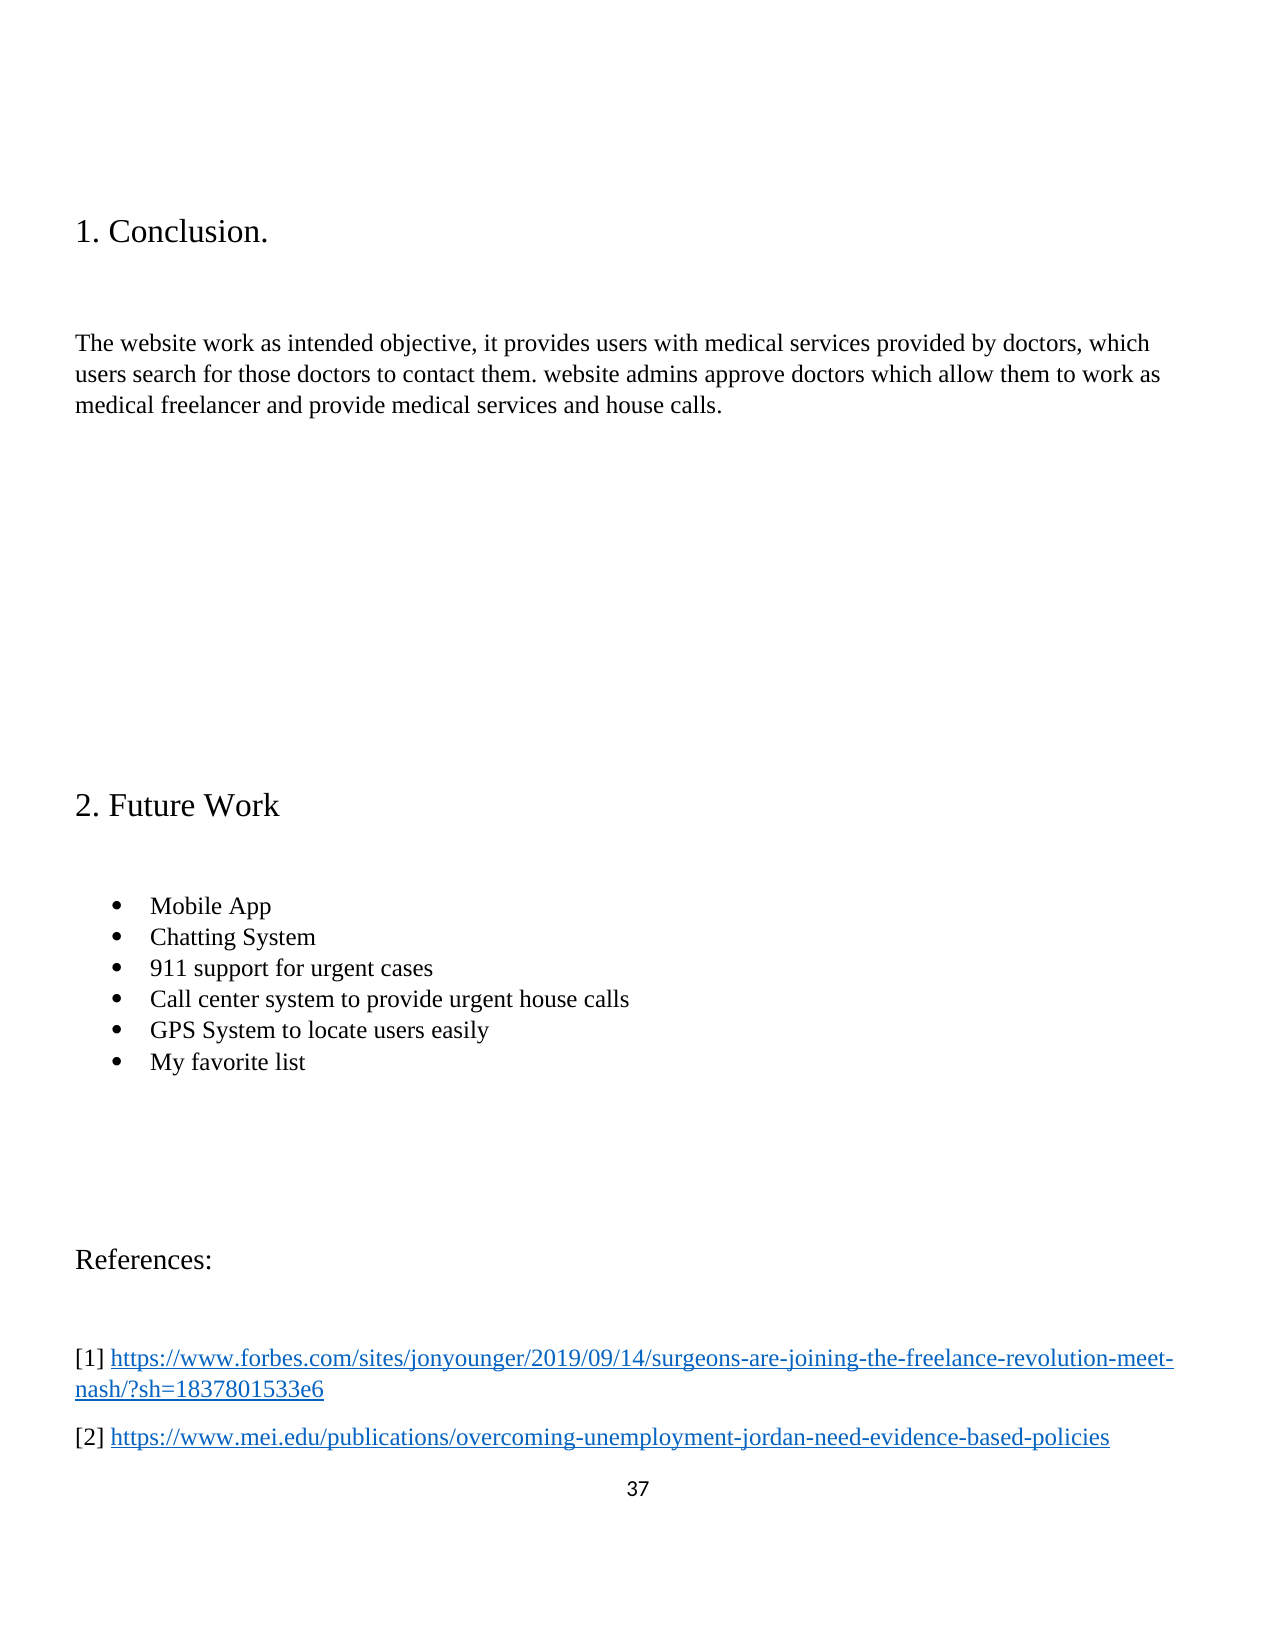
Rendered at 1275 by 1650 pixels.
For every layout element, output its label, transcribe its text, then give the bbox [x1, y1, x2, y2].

text [2] https://www.mei.edu/publications/overcoming-unemployment-jordan-need-evidence-based-policies [75, 1422, 1200, 1451]
text 2. Future Work [75, 786, 1200, 824]
text The website work as intended objective, it provides users with medical services provided by doctors, which users search for those doctors to contact them. website admins approve doctors which allow them to work as medical freelancer and provide medical services and house calls. [75, 328, 1200, 418]
list My favorite list [112, 1047, 1200, 1075]
list Call center system to provide urgent house calls [112, 984, 1200, 1013]
text [1] https://www.forbes.com/sites/jonyounger/2019/09/14/surgeons-are-joining-the-freelance-revolution-meet-nash/?sh=1837801533e6 [75, 1343, 1200, 1403]
list Mobile App [112, 891, 1200, 920]
text References: [75, 1242, 1200, 1276]
list GPS System to locate users easily [112, 1016, 1200, 1044]
list Chatting System [112, 922, 1200, 951]
list 911 support for urgent cases [112, 953, 1200, 982]
text 1. Conclusion. [75, 212, 1200, 250]
